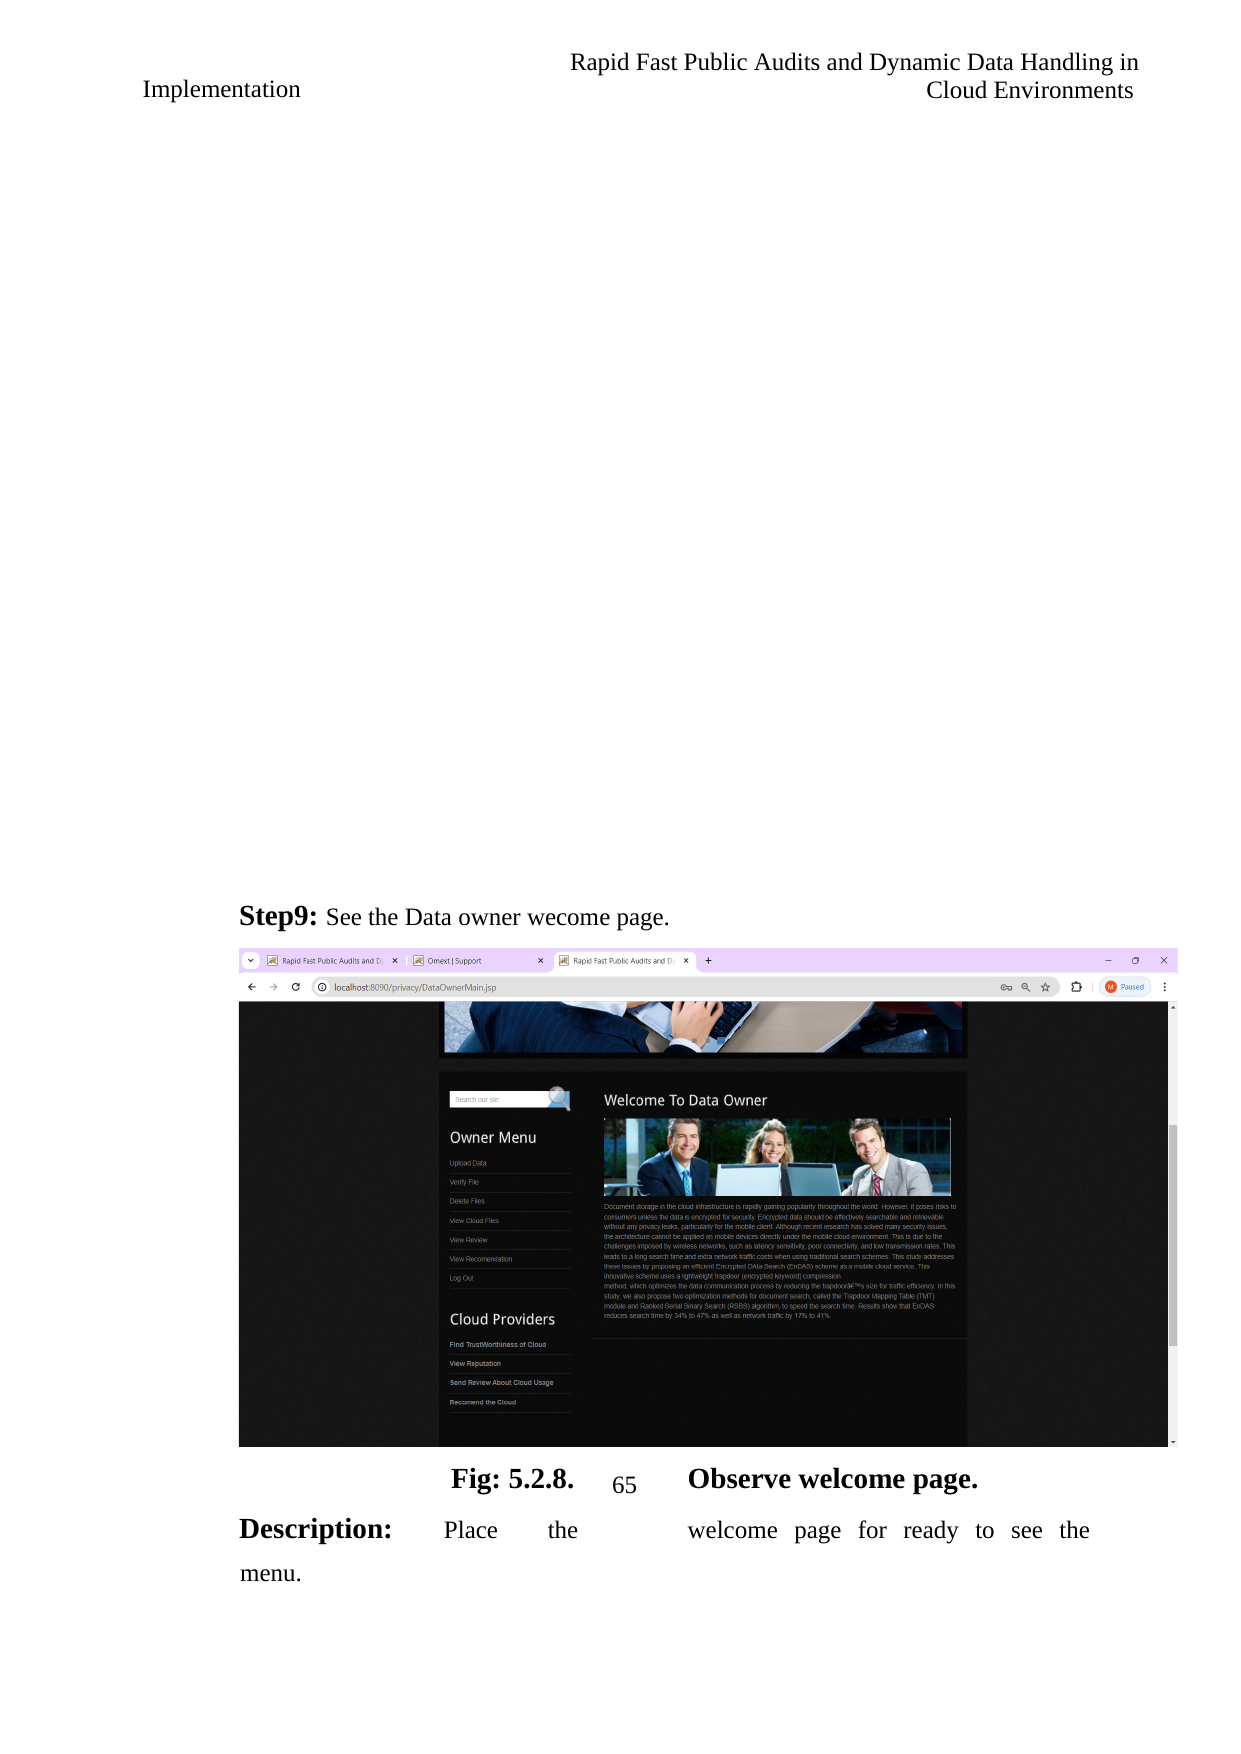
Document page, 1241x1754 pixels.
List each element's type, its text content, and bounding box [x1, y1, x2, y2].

text Fig: 5.2.8. Observe welcome page. [239, 1461, 1090, 1495]
text Description: Place the welcome page for ready to see the menu. [239, 1511, 597, 1587]
text Step9: See the Data owner wecome page. [239, 898, 1090, 932]
text Description: Place the welcome page for ready to see the menu. [669, 1511, 1090, 1587]
picture [238, 948, 1178, 1447]
